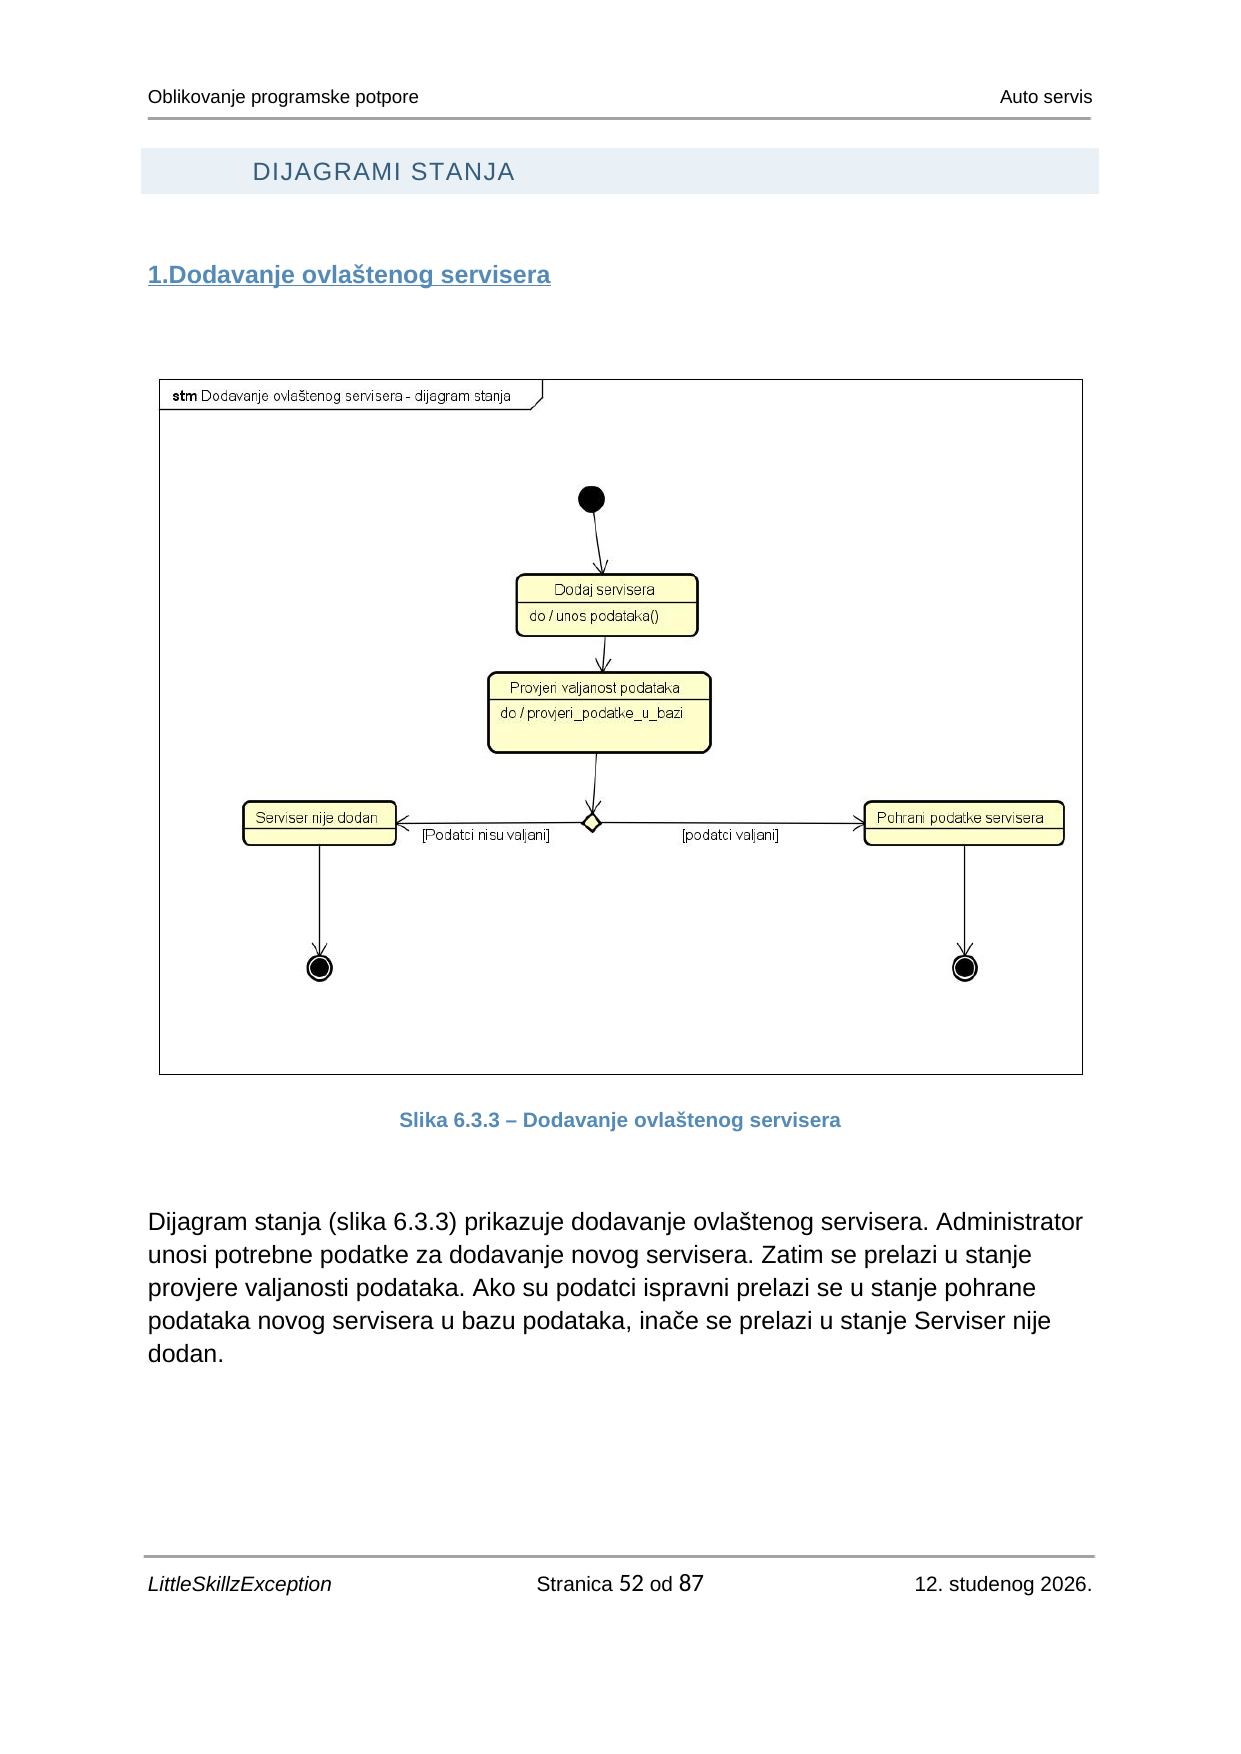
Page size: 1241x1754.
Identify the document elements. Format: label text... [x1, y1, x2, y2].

picture [147, 367, 1093, 1085]
text 1.Dodavanje ovlaštenog servisera [148, 260, 1093, 288]
text Dijagram stanja (slika 6.3.3) prikazuje dodavanje ovlaštenog servisera. Administrator unosi potrebne podatke za dodavanje novog servisera. Zatim se prelazi u stanje provjere valjanosti podataka. Ako su podatci ispravni prelazi se u stanje pohrane podataka novog servisera u bazu podataka, inače se prelazi u stanje Serviser nije dodan. [148, 1207, 1093, 1367]
subtitle DIJAGRAMi STANJA [148, 154, 1093, 188]
text Slika 6.3.3 – Dodavanje ovlaštenog servisera [148, 1108, 1093, 1132]
